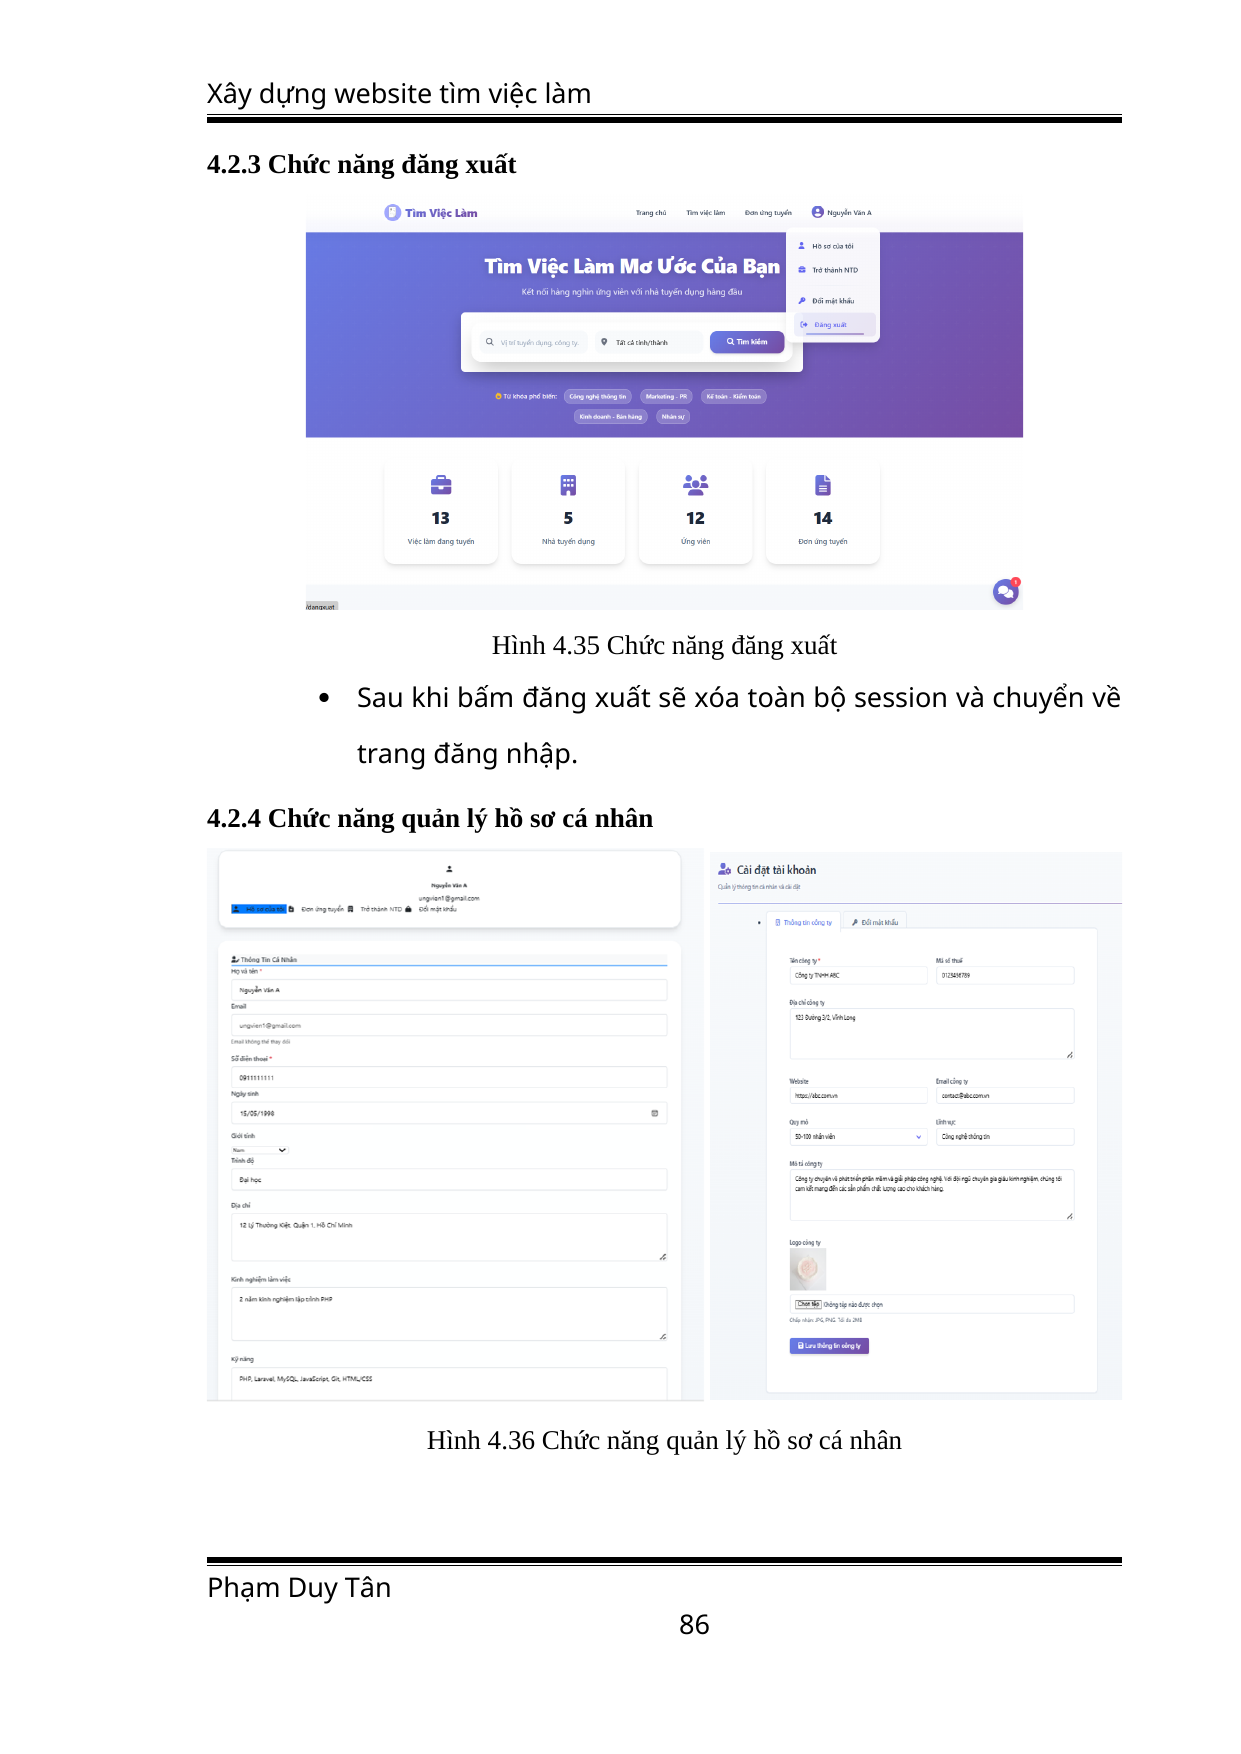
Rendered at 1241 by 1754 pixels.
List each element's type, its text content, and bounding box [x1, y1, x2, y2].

subtitle Chức năng đăng xuất [207, 148, 1122, 179]
list Sau khi bấm đăng xuất sẽ xóa toàn bộ session và chuyển về trang đăng nhập. [319, 679, 1122, 771]
picture [305, 194, 1024, 610]
picture [206, 848, 1123, 1405]
subtitle Chức năng quản lý hồ sơ cá nhân [207, 802, 1122, 833]
